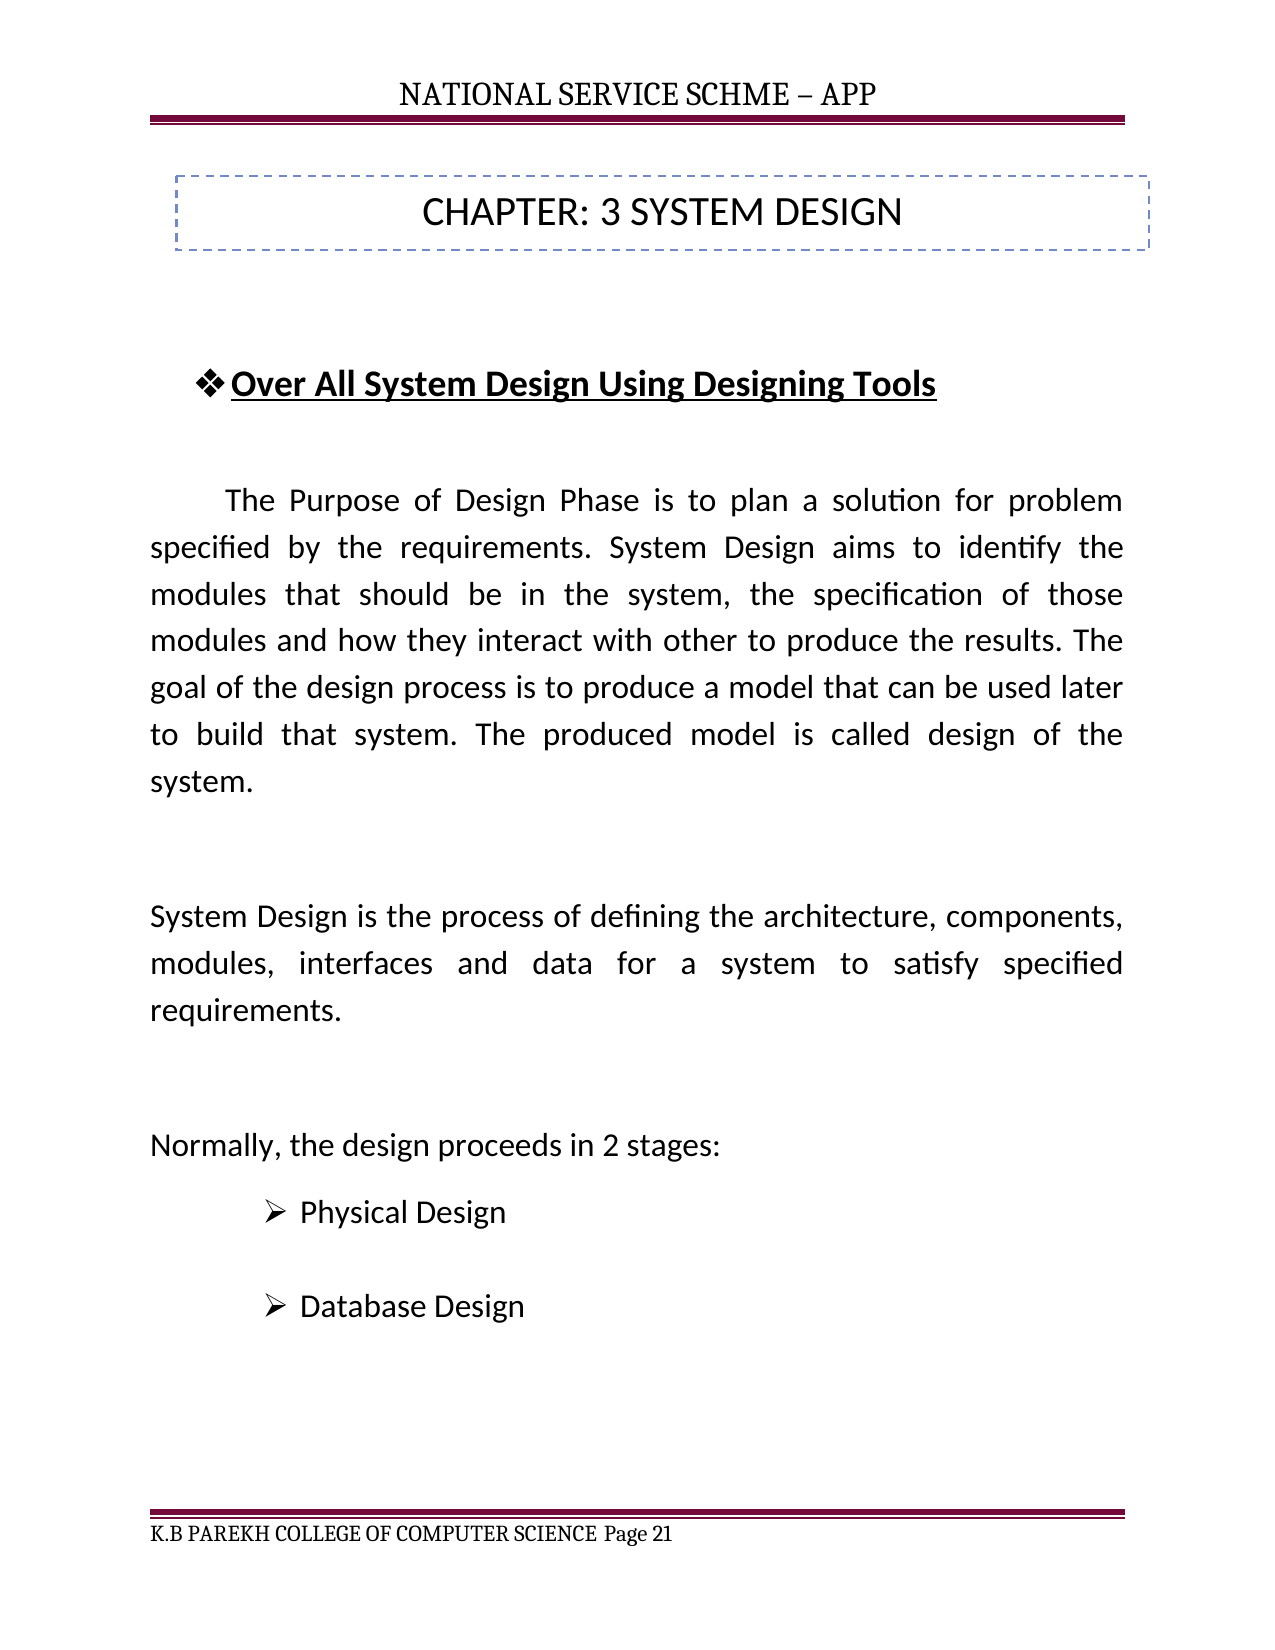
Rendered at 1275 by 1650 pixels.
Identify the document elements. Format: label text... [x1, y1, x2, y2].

text The Purpose of Design Phase is to plan a solution for problem specified by the requirements. System Design aims to identify the modules that should be in the system, the specification of those modules and how they interact with other to produce the results. The goal of the design process is to produce a model that can be used later to build that system. The produced model is called design of the system. [150, 479, 1125, 801]
list Database Design [262, 1285, 1125, 1326]
list Over All System Design Using Designing Tools [193, 360, 1125, 406]
text System Design is the process of defining the architecture, components, modules, interfaces and data for a system to satisfy specified requirements. [150, 895, 1125, 1029]
list Physical Design [262, 1191, 1125, 1232]
text Normally, the design proceeds in 2 stages: [150, 1124, 1125, 1164]
